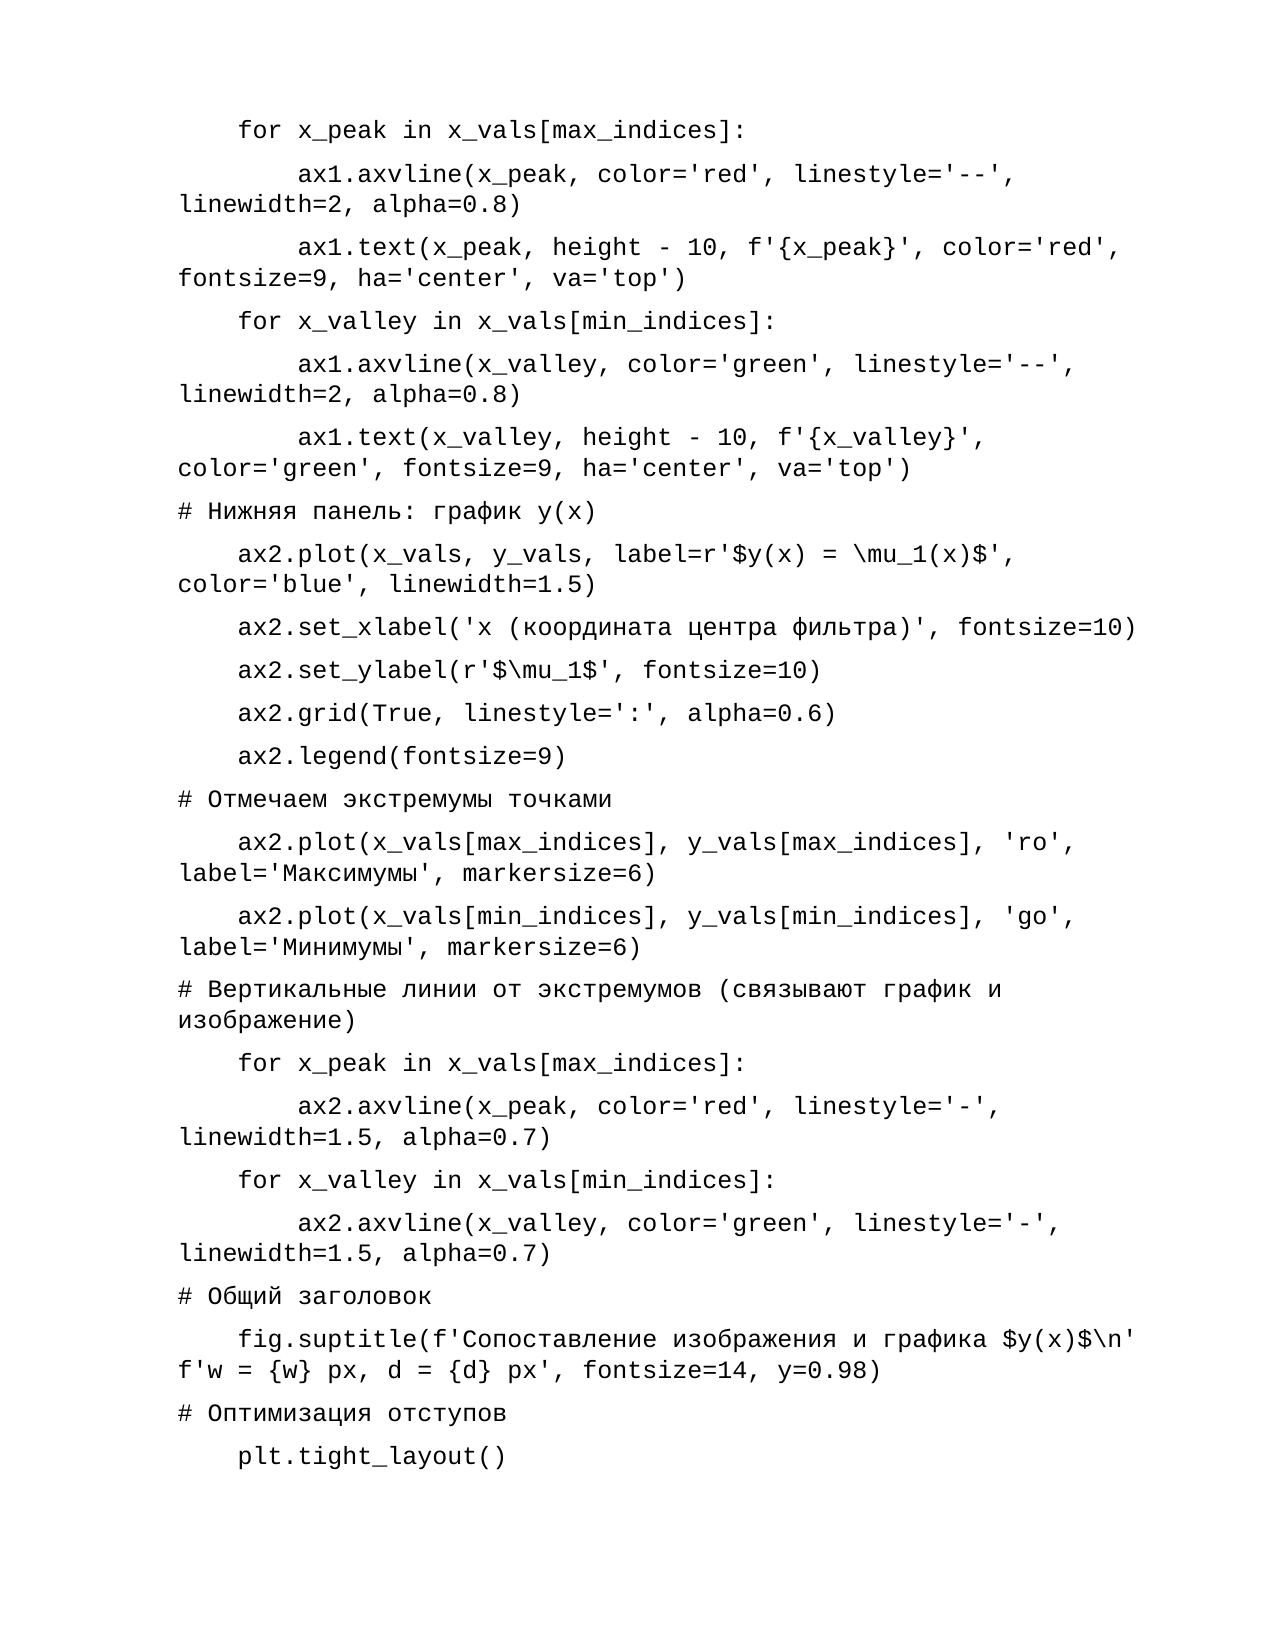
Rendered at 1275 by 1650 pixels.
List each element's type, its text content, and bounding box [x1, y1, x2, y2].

text for x_peak in x_vals[max_indices]: [177, 118, 1186, 146]
text # Нижняя панель: график y(x) [177, 498, 1186, 527]
text for x_valley in x_vals[min_indices]: [177, 1167, 1186, 1196]
text ax2.plot(x_vals, y_vals, label=r'$y(x) = \mu_1(x)$', color='blue', linewidth=1.5) [177, 541, 1186, 600]
text ax2.plot(x_vals[min_indices], y_vals[min_indices], 'go', label='Минимумы', markersize=6) [177, 903, 1186, 962]
text for x_valley in x_vals[min_indices]: [177, 308, 1186, 337]
text ax1.text(x_peak, height - 10, f'{x_peak}', color='red', fontsize=9, ha='center', va='top') [177, 235, 1186, 293]
text ax1.axvline(x_peak, color='red', linestyle='--', linewidth=2, alpha=0.8) [177, 161, 1186, 220]
text fig.suptitle(f'Сопоставление изображения и графика $y(x)$\n' f'w = {w} px, d = {d} px', fontsize=14, y=0.98) [177, 1327, 1186, 1386]
text ax1.axvline(x_valley, color='green', linestyle='--', linewidth=2, alpha=0.8) [177, 351, 1186, 410]
text ax2.set_ylabel(r'$\mu_1$', fontsize=10) [177, 658, 1186, 686]
text ax1.text(x_valley, height - 10, f'{x_valley}', color='green', fontsize=9, ha='center', va='top') [177, 425, 1186, 484]
text # Отмечаем экстремумы точками [177, 787, 1186, 815]
text ax2.axvline(x_valley, color='green', linestyle='-', linewidth=1.5, alpha=0.7) [177, 1210, 1186, 1269]
text for x_peak in x_vals[max_indices]: [177, 1051, 1186, 1079]
text ax2.set_xlabel('x (координата центра фильтра)', fontsize=10) [177, 615, 1186, 643]
text ax2.plot(x_vals[max_indices], y_vals[max_indices], 'ro', label='Максимумы', markersize=6) [177, 830, 1186, 889]
text ax2.grid(True, linestyle=':', alpha=0.6) [177, 701, 1186, 729]
text # Общий заголовок [177, 1284, 1186, 1312]
text # Оптимизация отступов [177, 1400, 1186, 1429]
text plt.tight_layout() [177, 1443, 1186, 1472]
text ax2.axvline(x_peak, color='red', linestyle='-', linewidth=1.5, alpha=0.7) [177, 1094, 1186, 1152]
text # Вертикальные линии от экстремумов (связывают график и изображение) [177, 977, 1186, 1036]
text ax2.legend(fontsize=9) [177, 744, 1186, 772]
